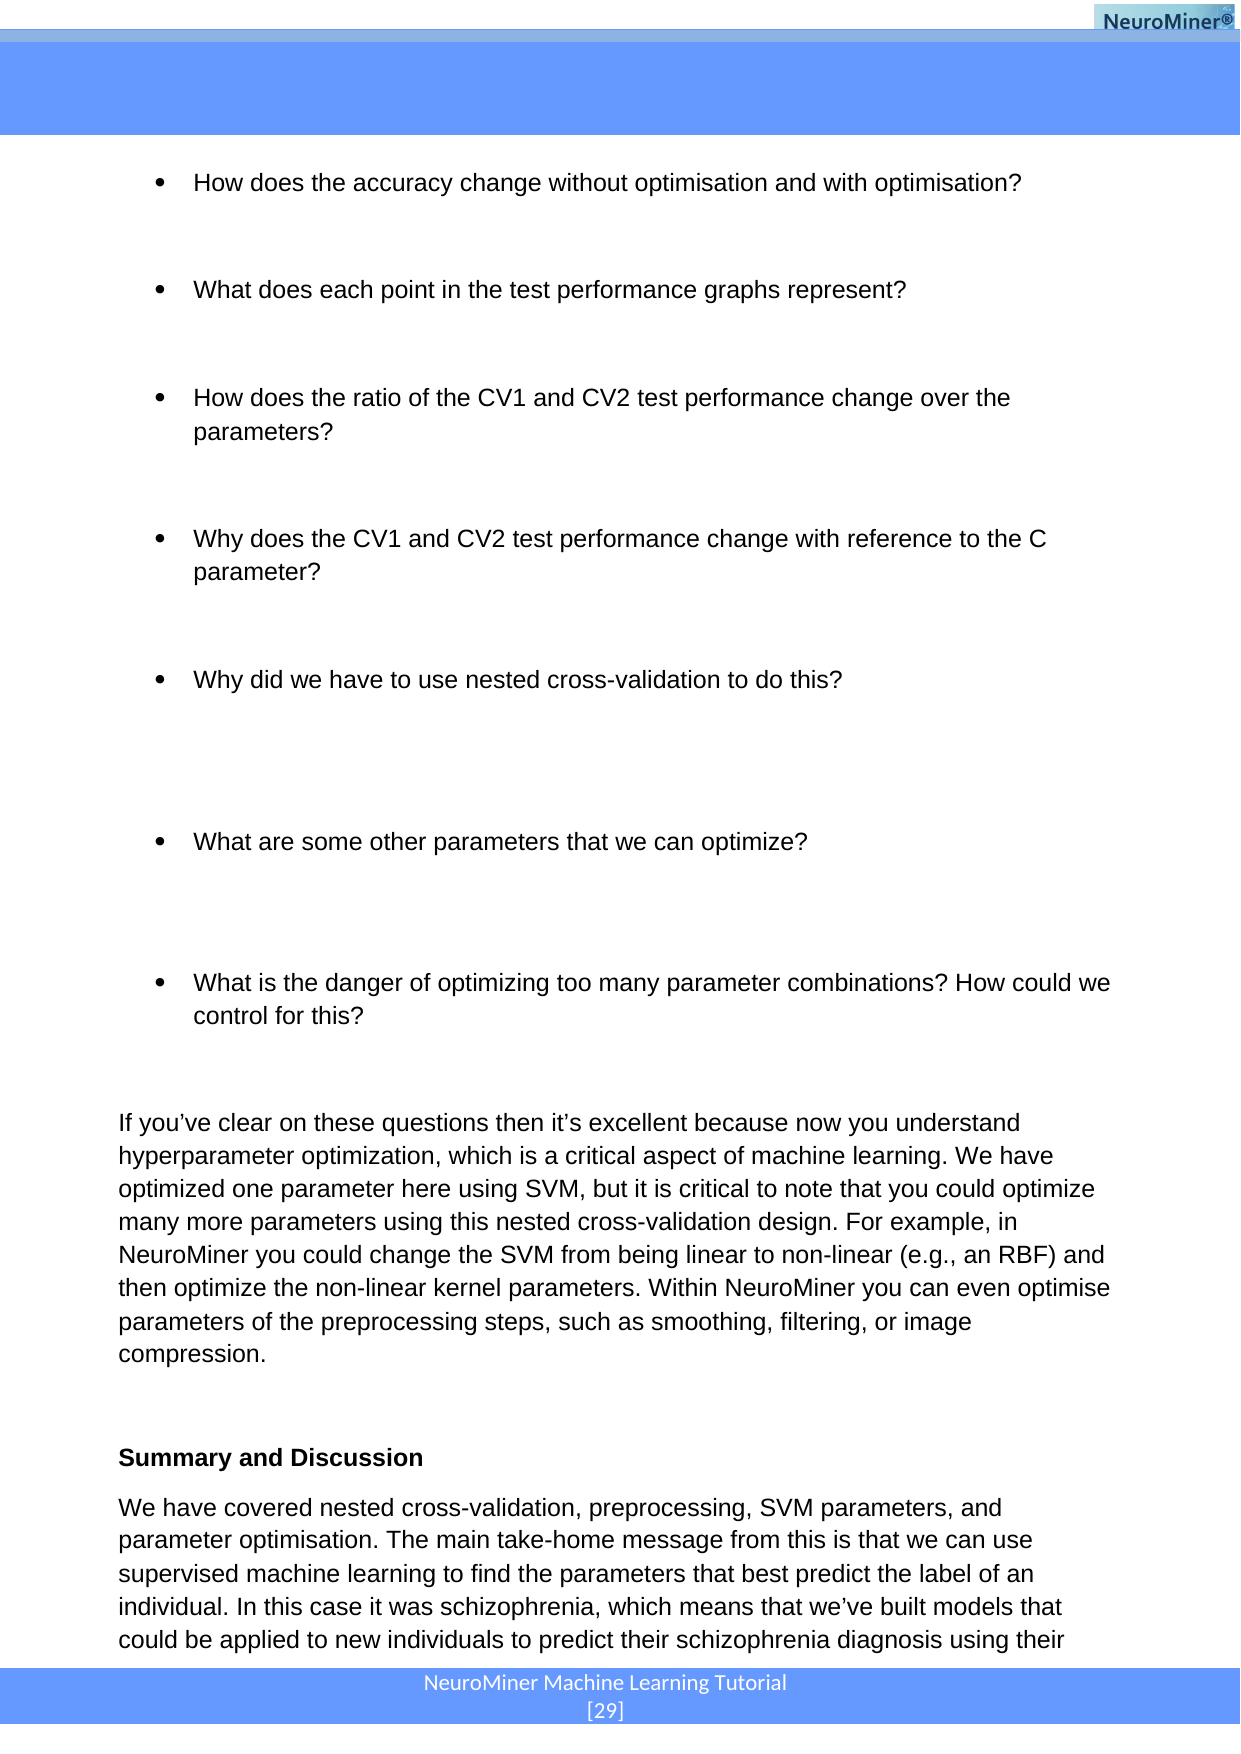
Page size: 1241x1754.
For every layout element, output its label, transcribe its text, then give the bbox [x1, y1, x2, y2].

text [118, 1492, 1122, 1653]
text If you’ve clear on these questions then it’s excellent because now you understand hyperparameter optimization, which is a critical aspect of machine learning. We have optimized one parameter here using SVM, but it is critical to note that you could optimize many more parameters using this nested cross-validation design. For example, in NeuroMiner you could change the SVM from being linear to non-linear (e.g., an RBF) and then optimize the non-linear kernel parameters. Within NeuroMiner you can even optimise parameters of the preprocessing steps, such as smoothing, filtering, or image compression. [118, 1108, 1122, 1368]
picture [1094, 4, 1235, 29]
list Why does the CV1 and CV2 test performance change with reference to the C parameter? [156, 524, 1122, 586]
list Why did we have to use nested cross-validation to do this? [156, 665, 1122, 694]
list How does the accuracy change without optimisation and with optimisation? [156, 168, 1122, 197]
list What are some other parameters that we can optimize? [156, 827, 1122, 856]
list What is the danger of optimizing too many parameter combinations? How could we control for this? [156, 967, 1122, 1029]
text Summary and Discussion [118, 1443, 1122, 1472]
list How does the ratio of the CV1 and CV2 test performance change over the parameters? [156, 383, 1122, 445]
list What does each point in the test performance graphs represent? [156, 276, 1122, 304]
